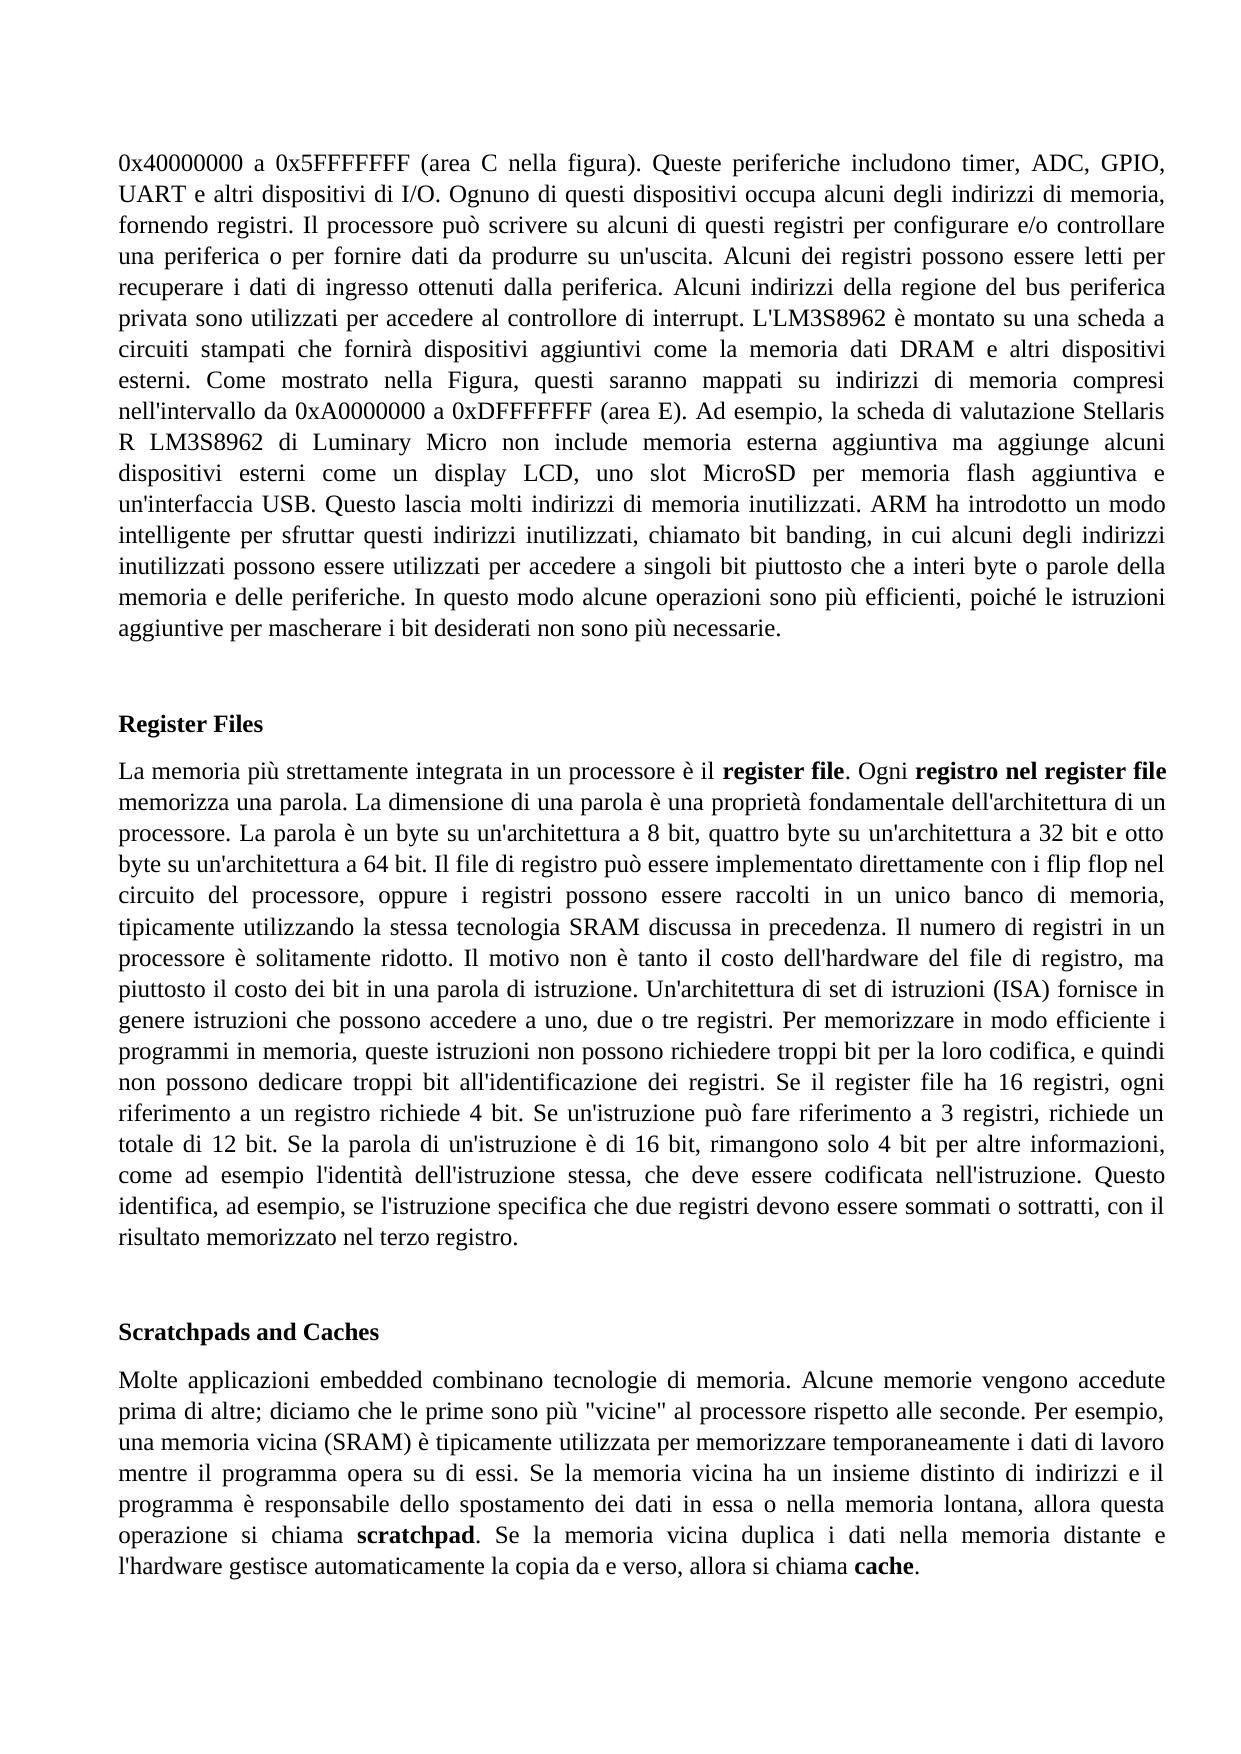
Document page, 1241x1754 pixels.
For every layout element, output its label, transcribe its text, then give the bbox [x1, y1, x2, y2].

text Molte applicazioni embedded combinano tecnologie di memoria. Alcune memorie vengono accedute prima di altre; diciamo che le prime sono più "vicine" al processore rispetto alle seconde. Per esempio, una memoria vicina (SRAM) è tipicamente utilizzata per memorizzare temporaneamente i dati di lavoro mentre il programma opera su di essi. Se la memoria vicina ha un insieme distinto di indirizzi e il programma è responsabile dello spostamento dei dati in essa o nella memoria lontana, allora questa operazione si chiama scratchpad. Se la memoria vicina duplica i dati nella memoria distante e l'hardware gestisce automaticamente la copia da e verso, allora si chiama cache. [118, 1365, 1167, 1580]
text Register Files [118, 709, 1167, 737]
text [118, 148, 1167, 642]
text Scratchpads and Caches [118, 1317, 1167, 1346]
text La memoria più strettamente integrata in un processore è il register file. Ogni registro nel register file memorizza una parola. La dimensione di una parola è una proprietà fondamentale dell'architettura di un processore. La parola è un byte su un'architettura a 8 bit, quattro byte su un'architettura a 32 bit e otto byte su un'architettura a 64 bit. Il file di registro può essere implementato direttamente con i flip flop nel circuito del processore, oppure i registri possono essere raccolti in un unico banco di memoria, tipicamente utilizzando la stessa tecnologia SRAM discussa in precedenza. Il numero di registri in un processore è solitamente ridotto. Il motivo non è tanto il costo dell'hardware del file di registro, ma piuttosto il costo dei bit in una parola di istruzione. Un'architettura di set di istruzioni (ISA) fornisce in genere istruzioni che possono accedere a uno, due o tre registri. Per memorizzare in modo efficiente i programmi in memoria, queste istruzioni non possono richiedere troppi bit per la loro codifica, e quindi non possono dedicare troppi bit all'identificazione dei registri. Se il register file ha 16 registri, ogni riferimento a un registro richiede 4 bit. Se un'istruzione può fare riferimento a 3 registri, richiede un totale di 12 bit. Se la parola di un'istruzione è di 16 bit, rimangono solo 4 bit per altre informazioni, come ad esempio l'identità dell'istruzione stessa, che deve essere codificata nell'istruzione. Questo identifica, ad esempio, se l'istruzione specifica che due registri devono essere sommati o sottratti, con il risultato memorizzato nel terzo registro. [118, 756, 1167, 1251]
